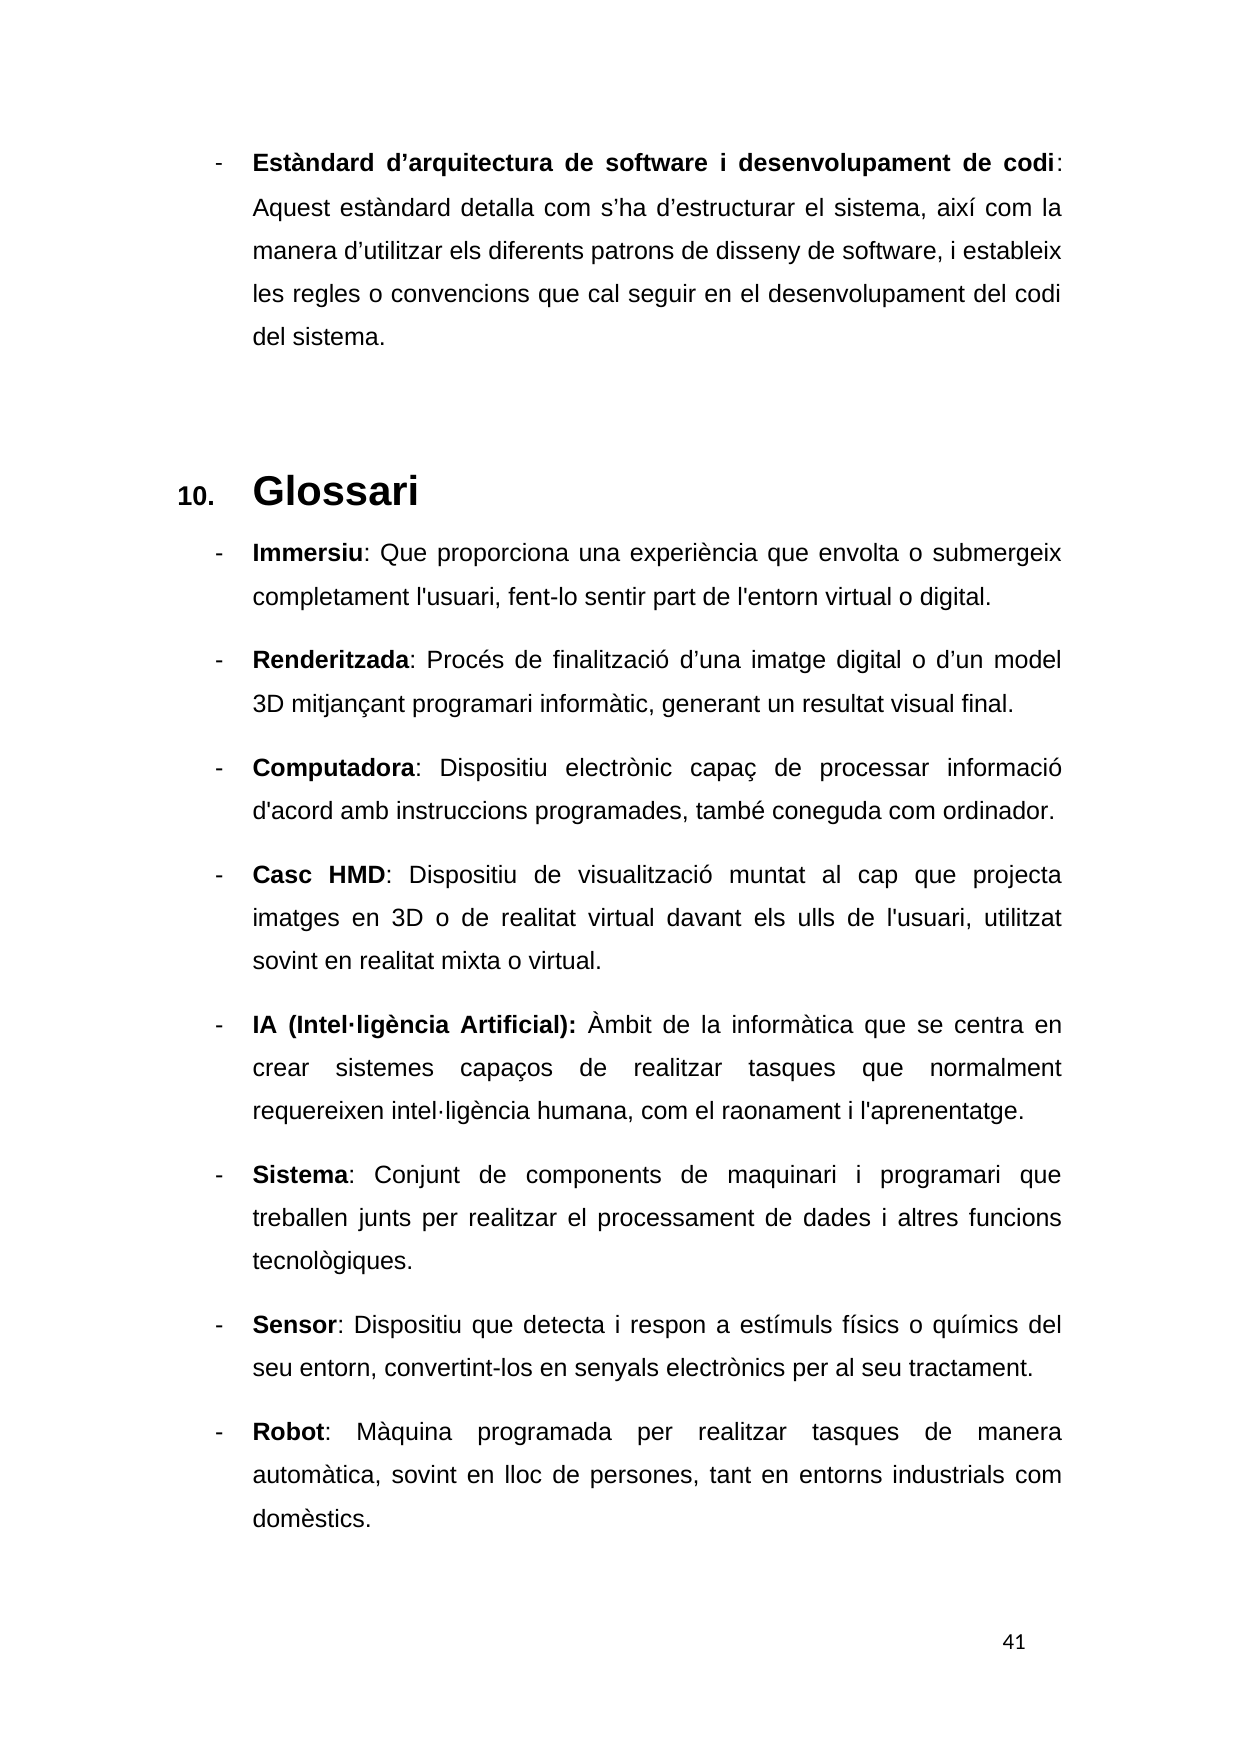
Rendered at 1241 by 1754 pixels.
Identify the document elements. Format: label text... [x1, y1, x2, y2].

list Robot: Màquina programada per realitzar tasques de manera automàtica, sovint en lloc de persones, tant en entorns industrials com domèstics. [215, 1417, 1063, 1532]
list Sistema: Conjunt de components de maquinari i programari que treballen junts per realitzar el processament de dades i altres funcions tecnològiques. [215, 1160, 1063, 1275]
list Sensor: Dispositiu que detecta i respon a estímuls físics o químics del seu entorn, convertint-los en senyals electrònics per al seu tractament. [215, 1310, 1063, 1382]
subtitle Glossari [215, 466, 1063, 514]
list Immersiu: Que proporciona una experiència que envolta o submergeix completament l'usuari, fent-lo sentir part de l'entorn virtual o digital. [215, 538, 1063, 610]
list Computadora: Dispositiu electrònic capaç de processar informació d'acord amb instruccions programades, també coneguda com ordinador. [215, 752, 1063, 824]
list Estàndard d’arquitectura de software i desenvolupament de codi: Aquest estàndard detalla com s’ha d’estructurar el sistema, així com la manera d’utilitzar els diferents patrons de disseny de software, i estableix les regles o convencions que cal seguir en el desenvolupament del codi del sistema. [215, 148, 1063, 351]
list Renderitzada: Procés de finalització d’una imatge digital o d’un model 3D mitjançant programari informàtic, generant un resultat visual final. [215, 645, 1063, 717]
list IA (Intel·ligència Artificial): Àmbit de la informàtica que se centra en crear sistemes capaços de realitzar tasques que normalment requereixen intel·ligència humana, com el raonament i l'aprenentatge. [215, 1010, 1063, 1125]
list Casc HMD: Dispositiu de visualització muntat al cap que projecta imatges en 3D o de realitat virtual davant els ulls de l'usuari, utilitzat sovint en realitat mixta o virtual. [215, 859, 1063, 974]
